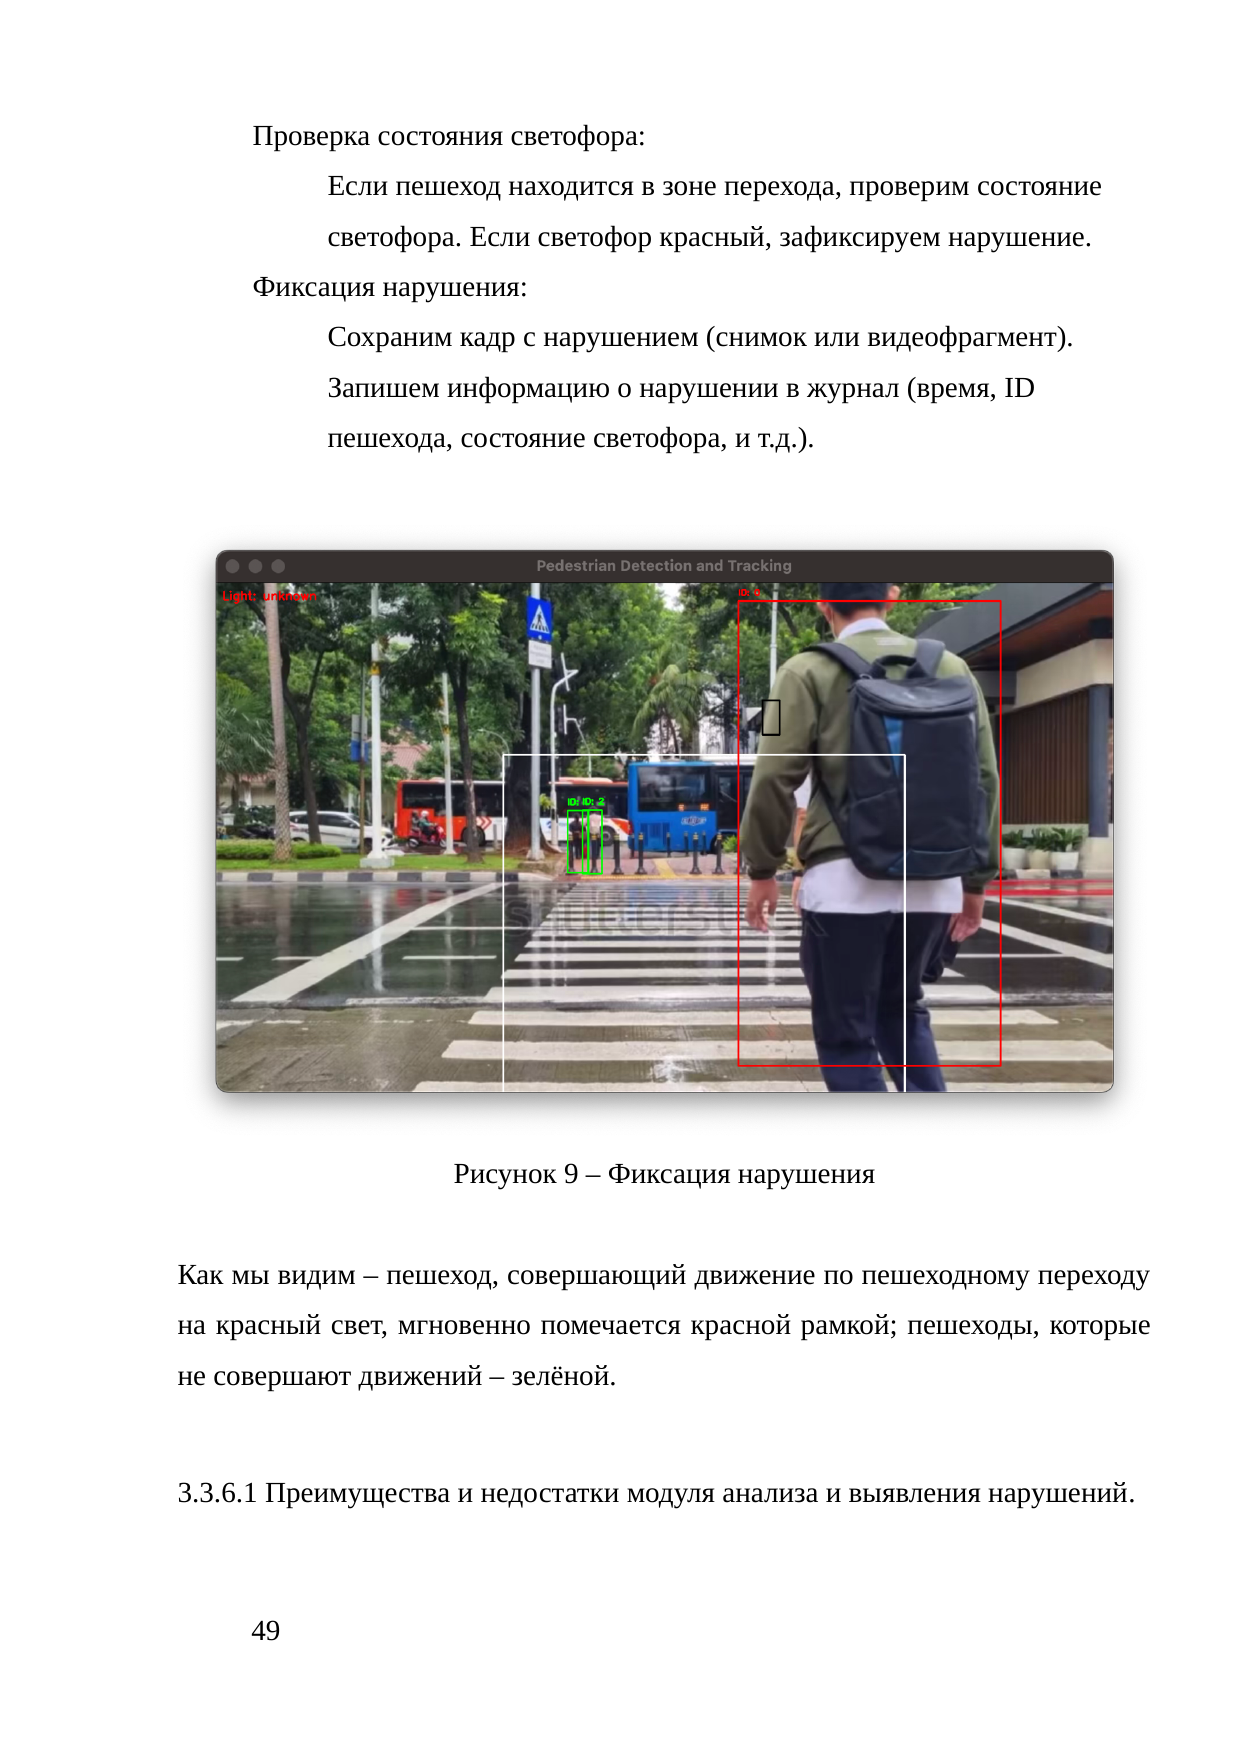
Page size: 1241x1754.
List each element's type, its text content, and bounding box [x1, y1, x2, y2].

text Запишем информацию о нарушении в журнал (время, ID пешехода, состояние светофора, и т.д.). [327, 370, 1152, 453]
text Если пешеход находится в зоне перехода, проверим состояние светофора. Если светофор красный, зафиксируем нарушение. [327, 168, 1152, 252]
text Как мы видим – пешеход, совершающий движение по пешеходному переходу на красный свет, мгновенно помечается красной рамкой; пешеходы, которые не совершают движений – зелёной. [177, 1257, 1152, 1391]
subtitle 3.3.6.1 Преимущества и недостатки модуля анализа и выявления нарушений. [177, 1475, 1152, 1508]
text Сохраним кадр с нарушением (снимок или видеофрагмент). [327, 319, 1152, 353]
text Рисунок 9 – Фиксация нарушения [177, 1156, 1152, 1190]
text Проверка состояния светофора: [252, 118, 1152, 152]
text Фиксация нарушения: [252, 269, 1152, 303]
picture [177, 520, 1152, 1140]
